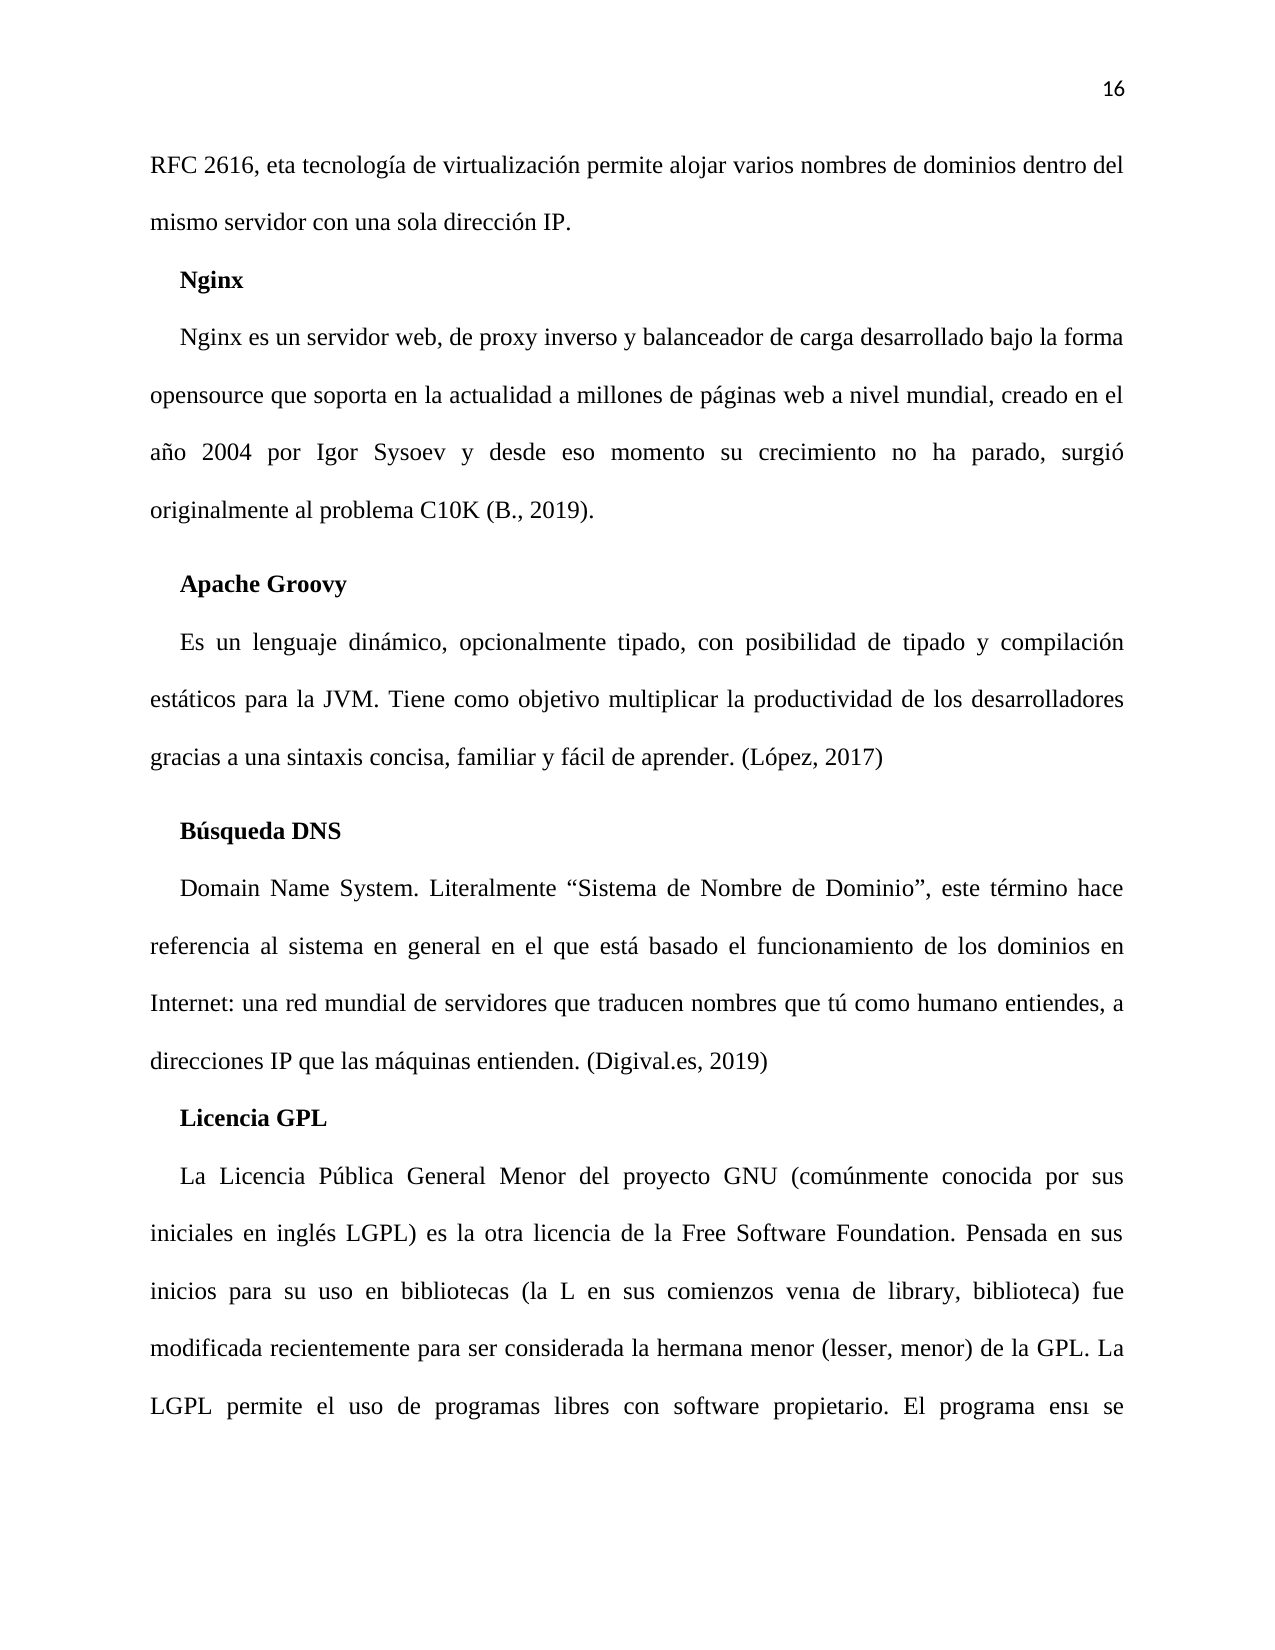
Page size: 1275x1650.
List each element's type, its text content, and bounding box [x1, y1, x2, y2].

text Licencia GPL [150, 1103, 1125, 1132]
text Nginx [150, 265, 1125, 294]
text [150, 1161, 1125, 1419]
text Apache Groovy [150, 569, 1125, 598]
text Nginx es un servidor web, de proxy inverso y balanceador de carga desarrollado bajo la forma opensource que soporta en la actualidad a millones de páginas web a nivel mundial, creado en el año 2004 por Igor Sysoev y desde eso momento su crecimiento no ha parado, surgió originalmente al problema C10K . [150, 322, 1125, 524]
text Es un lenguaje dinámico, opcionalmente tipado, con posibilidad de tipado y compilación estáticos para la JVM. Tiene como objetivo multiplicar la productividad de los desarrolladores gracias a una sintaxis concisa, familiar y fácil de aprender. [150, 627, 1125, 770]
text Domain Name System. Literalmente “Sistema de Nombre de Dominio”, este término hace referencia al sistema en general en el que está basado el funcionamiento de los dominios en Internet: una red mundial de servidores que traducen nombres que tú como humano entiendes, a direcciones IP que las máquinas entienden. [150, 873, 1125, 1074]
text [150, 150, 1125, 236]
text Búsqueda DNS [150, 816, 1125, 844]
